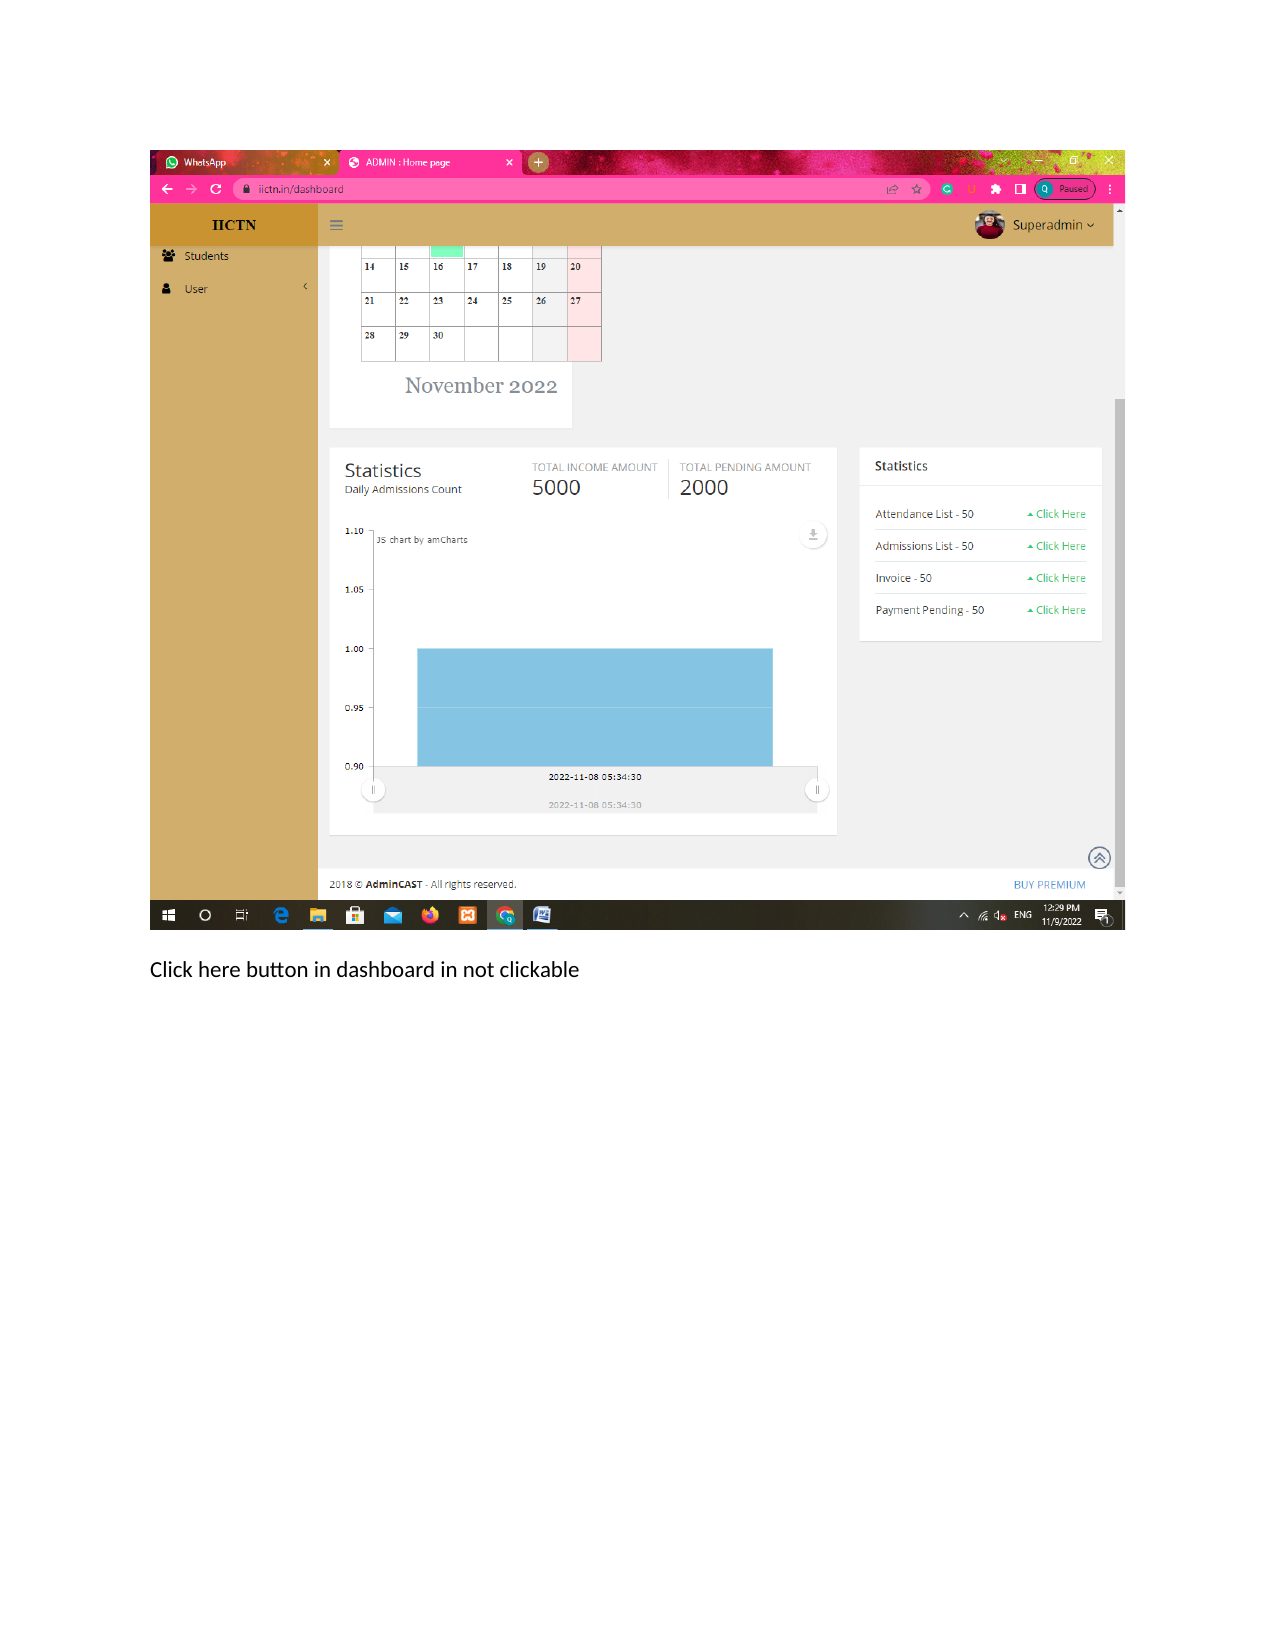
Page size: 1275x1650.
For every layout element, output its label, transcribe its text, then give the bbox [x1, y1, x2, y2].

picture [150, 150, 1125, 930]
text Click here button in dashboard in not clickable [150, 955, 1125, 983]
